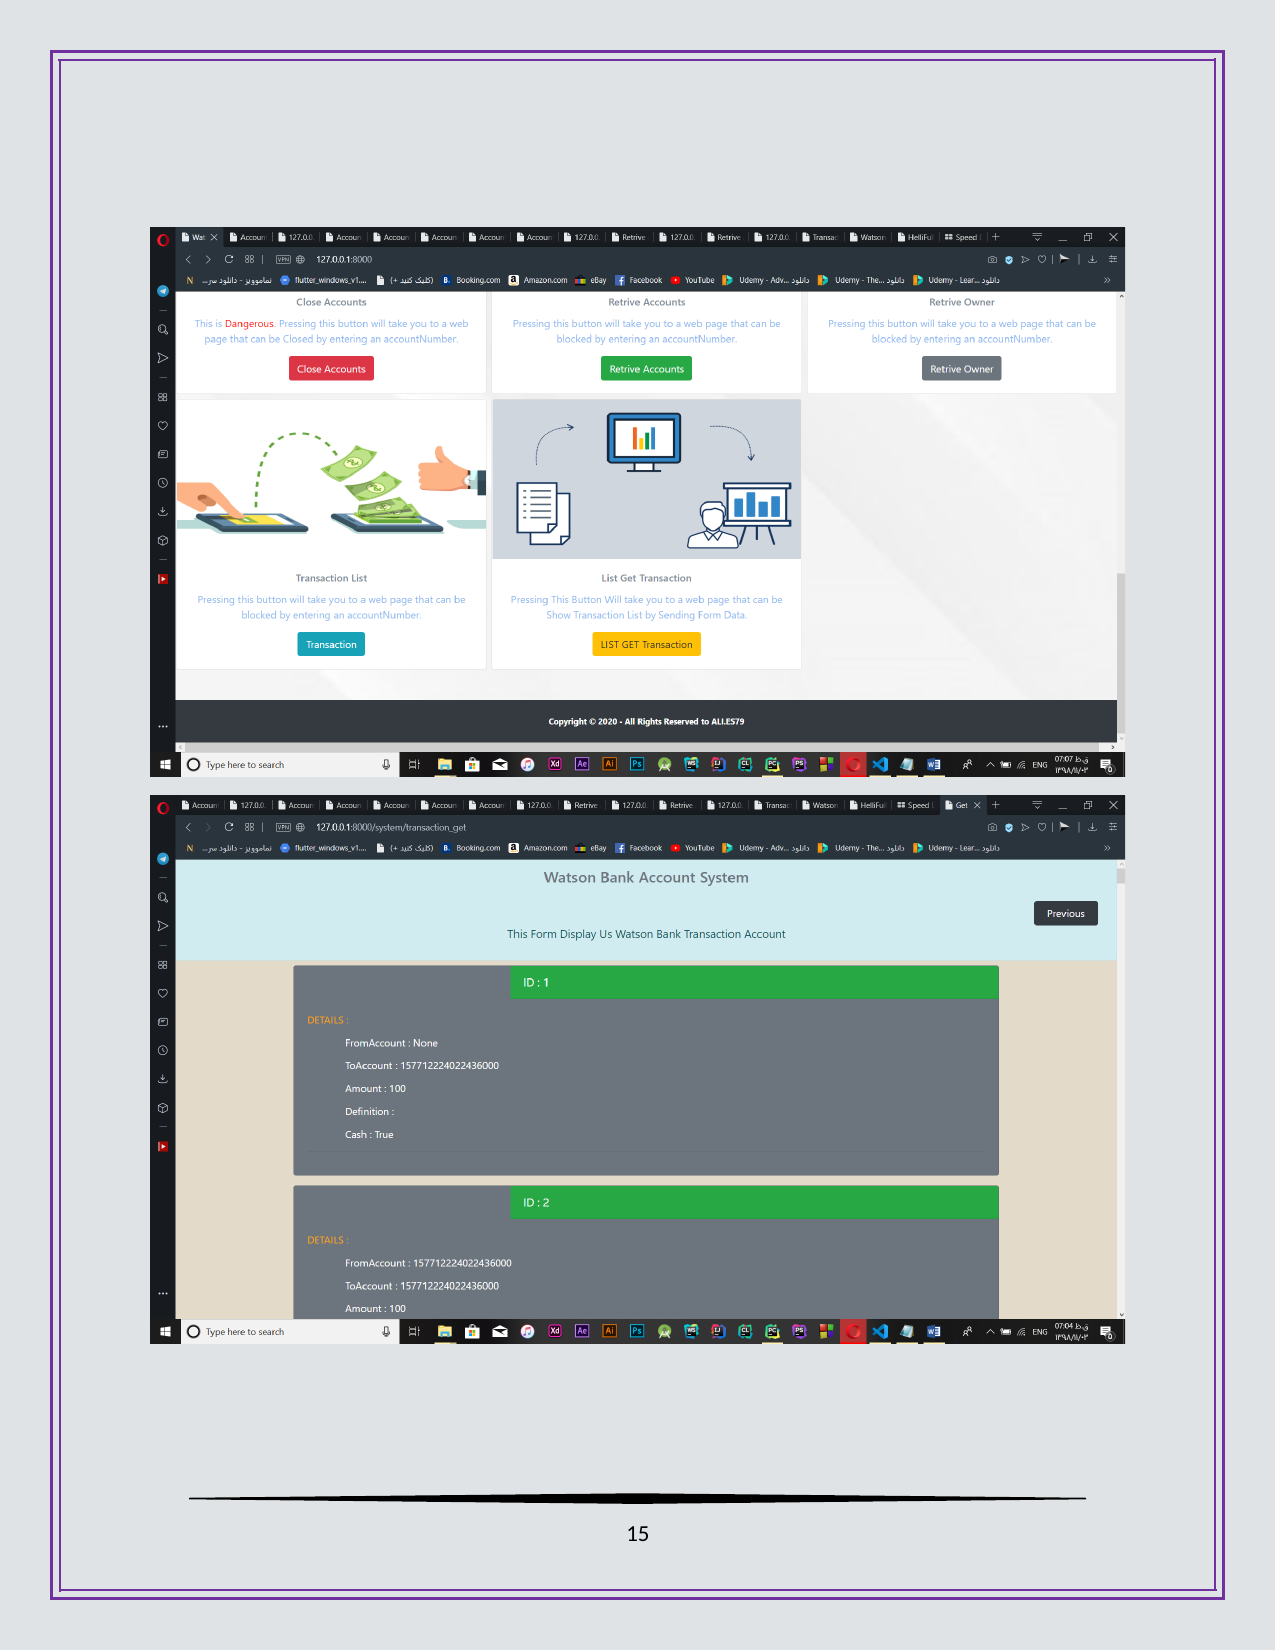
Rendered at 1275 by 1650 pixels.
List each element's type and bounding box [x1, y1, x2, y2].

picture [150, 227, 1125, 777]
picture [150, 795, 1125, 1344]
